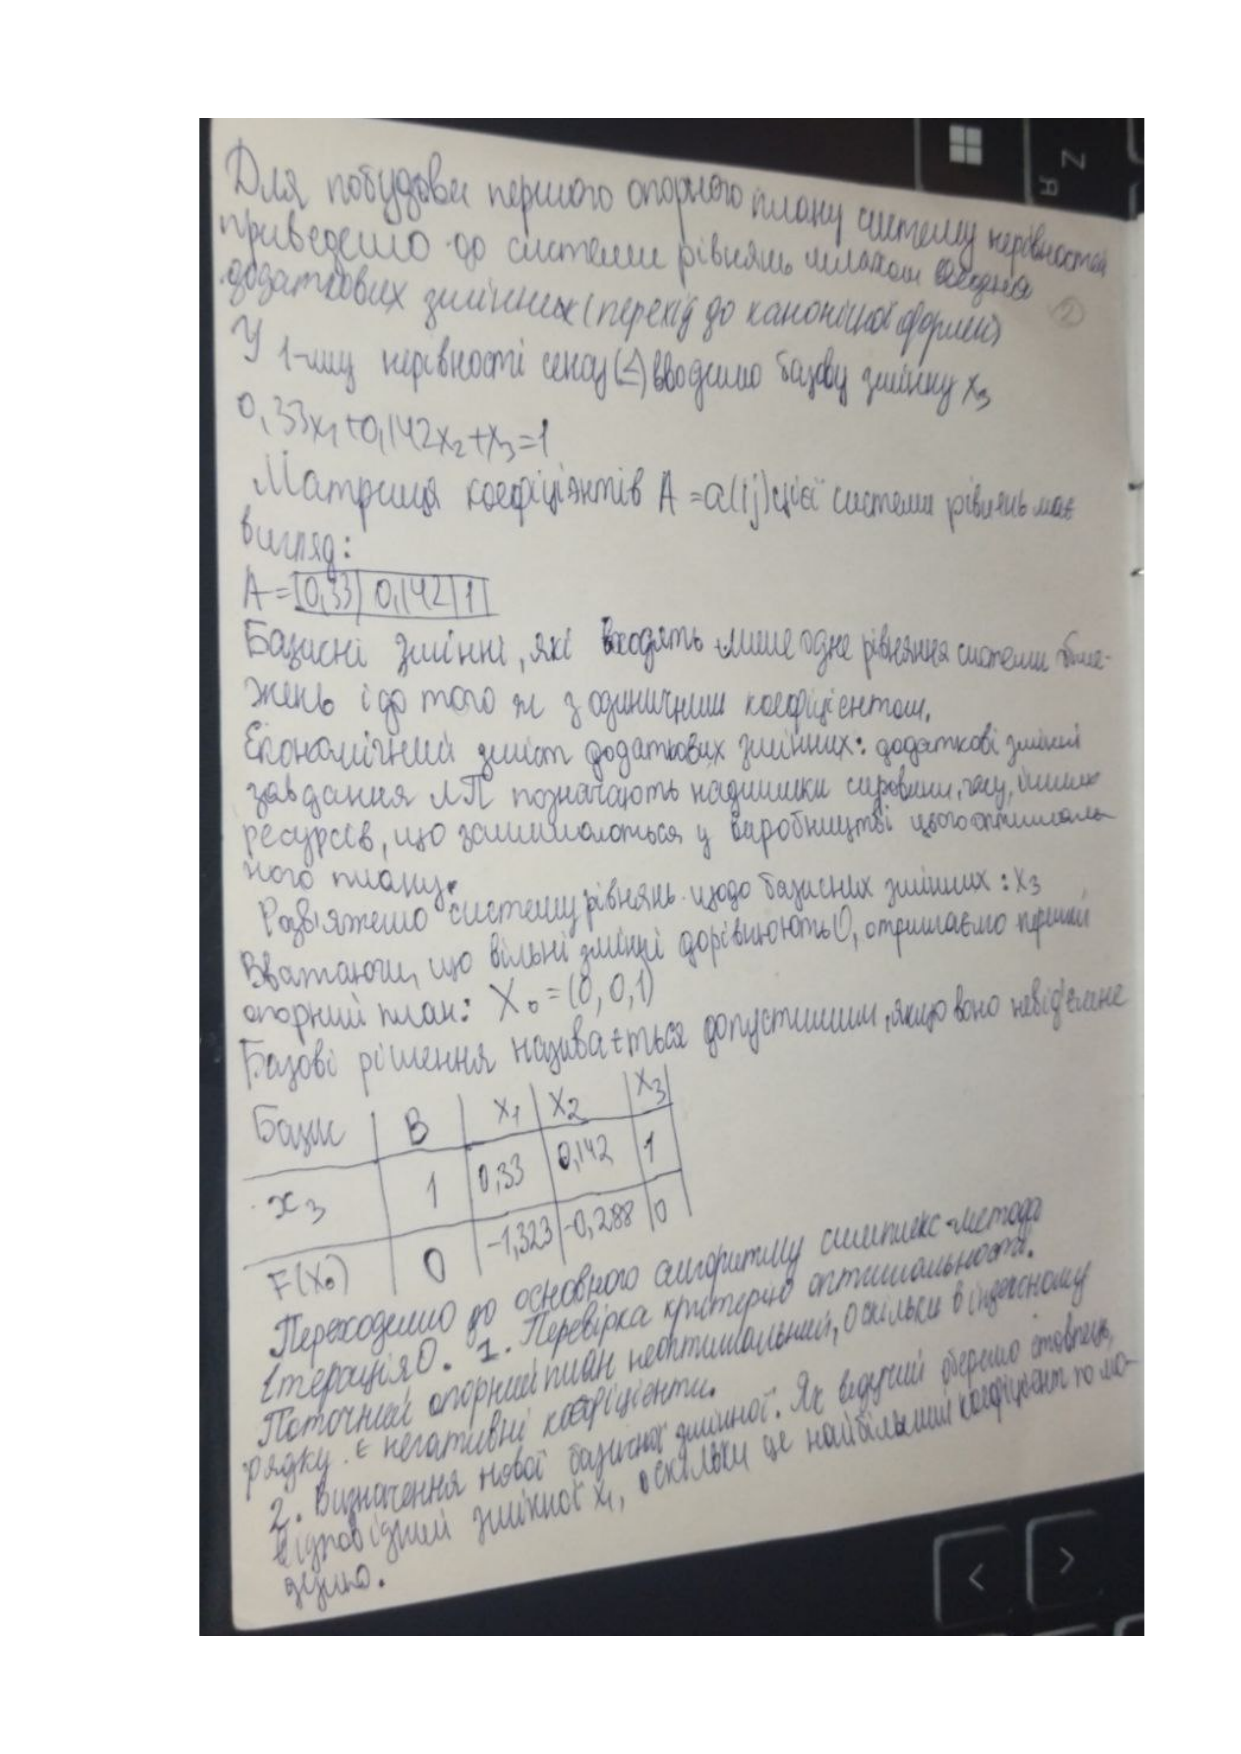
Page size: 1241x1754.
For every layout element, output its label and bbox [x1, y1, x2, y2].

picture [199, 118, 1145, 1636]
